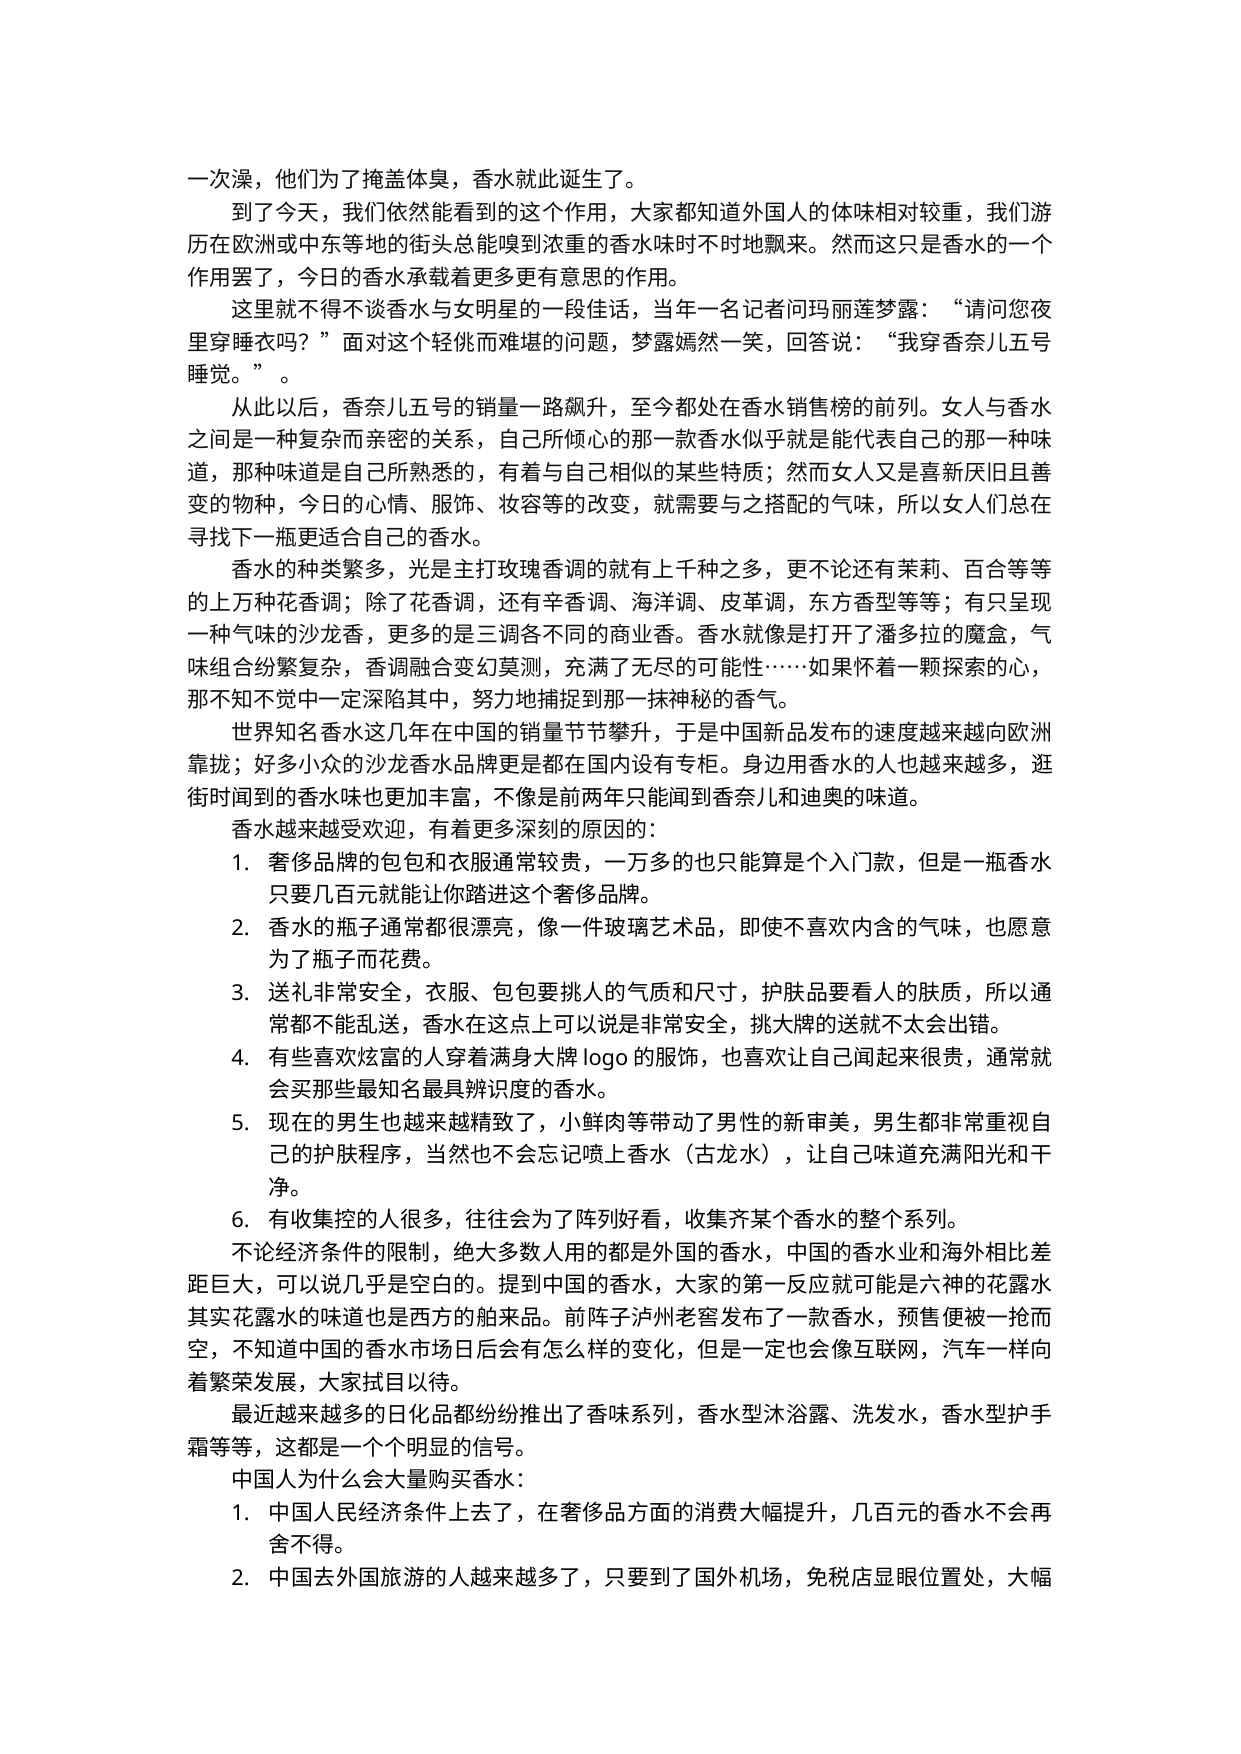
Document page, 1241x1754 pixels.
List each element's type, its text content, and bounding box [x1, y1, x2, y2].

list 有收集控的人很多，往往会为了阵列好看，收集齐某个香水的整个系列。 [231, 1202, 1053, 1234]
text 最近越来越多的日化品都纷纷推出了香味系列，香水型沐浴露、洗发水，香水型护手霜等等，这都是一个个明显的信号。 [187, 1397, 1053, 1462]
list 有些喜欢炫富的人穿着满身大牌logo的服饰，也喜欢让自己闻起来很贵，通常就会买那些最知名最具辨识度的香水。 [231, 1039, 1053, 1104]
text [187, 162, 1053, 194]
text 从此以后，香奈儿五号的销量一路飙升，至今都处在香水销售榜的前列。女人与香水之间是一种复杂而亲密的关系，自己所倾心的那一款香水似乎就是能代表自己的那一种味道，那种味道是自己所熟悉的，有着与自己相似的某些特质；然而女人又是喜新厌旧且善变的物种，今日的心情、服饰、妆容等的改变，就需要与之搭配的气味，所以女人们总在寻找下一瓶更适合自己的香水。 [187, 389, 1053, 552]
text 到了今天，我们依然能看到的这个作用，大家都知道外国人的体味相对较重，我们游历在欧洲或中东等地的街头总能嗅到浓重的香水味时不时地飘来。然而这只是香水的一个作用罢了，今日的香水承载着更多更有意思的作用。 [187, 194, 1053, 292]
text 世界知名香水这几年在中国的销量节节攀升，于是中国新品发布的速度越来越向欧洲靠拢；好多小众的沙龙香水品牌更是都在国内设有专柜。身边用香水的人也越来越多，逛街时闻到的香水味也更加丰富，不像是前两年只能闻到香奈儿和迪奥的味道。 [187, 714, 1053, 812]
text 香水的种类繁多，光是主打玫瑰香调的就有上千种之多，更不论还有茉莉、百合等等的上万种花香调；除了花香调，还有辛香调、海洋调、皮革调，东方香型等等；有只呈现一种气味的沙龙香，更多的是三调各不同的商业香。香水就像是打开了潘多拉的魔盒，气味组合纷繁复杂，香调融合变幻莫测，充满了无尽的可能性……如果怀着一颗探索的心，那不知不觉中一定深陷其中，努力地捕捉到那一抹神秘的香气。 [187, 552, 1053, 714]
list 现在的男生也越来越精致了，小鲜肉等带动了男性的新审美，男生都非常重视自己的护肤程序，当然也不会忘记喷上香水（古龙水），让自己味道充满阳光和干净。 [231, 1104, 1053, 1202]
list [231, 1559, 1053, 1592]
text 这里就不得不谈香水与女明星的一段佳话，当年一名记者问玛丽莲梦露：“请问您夜里穿睡衣吗？”面对这个轻佻而难堪的问题，梦露嫣然一笑，回答说：“我穿香奈儿五号睡觉。” 。 [187, 292, 1053, 389]
text 不论经济条件的限制，绝大多数人用的都是外国的香水，中国的香水业和海外相比差距巨大，可以说几乎是空白的。提到中国的香水，大家的第一反应就可能是六神的花露水，其实花露水的味道也是西方的舶来品。前阵子泸州老窖发布了一款香水，预售便被一抢而空，不知道中国的香水市场日后会有怎么样的变化，但是一定也会像互联网，汽车一样向着繁荣发展，大家拭目以待。 [187, 1234, 1053, 1397]
list 送礼非常安全，衣服、包包要挑人的气质和尺寸，护肤品要看人的肤质，所以通常都不能乱送，香水在这点上可以说是非常安全，挑大牌的送就不太会出错。 [231, 974, 1053, 1039]
list 香水的瓶子通常都很漂亮，像一件玻璃艺术品，即使不喜欢内含的气味，也愿意为了瓶子而花费。 [231, 909, 1053, 974]
text 中国人为什么会大量购买香水： [187, 1462, 1053, 1494]
list 中国人民经济条件上去了，在奢侈品方面的消费大幅提升，几百元的香水不会再舍不得。 [231, 1494, 1053, 1559]
text 香水越来越受欢迎，有着更多深刻的原因的： [187, 812, 1053, 844]
list 奢侈品牌的包包和衣服通常较贵，一万多的也只能算是个入门款，但是一瓶香水只要几百元就能让你踏进这个奢侈品牌。 [231, 844, 1053, 909]
